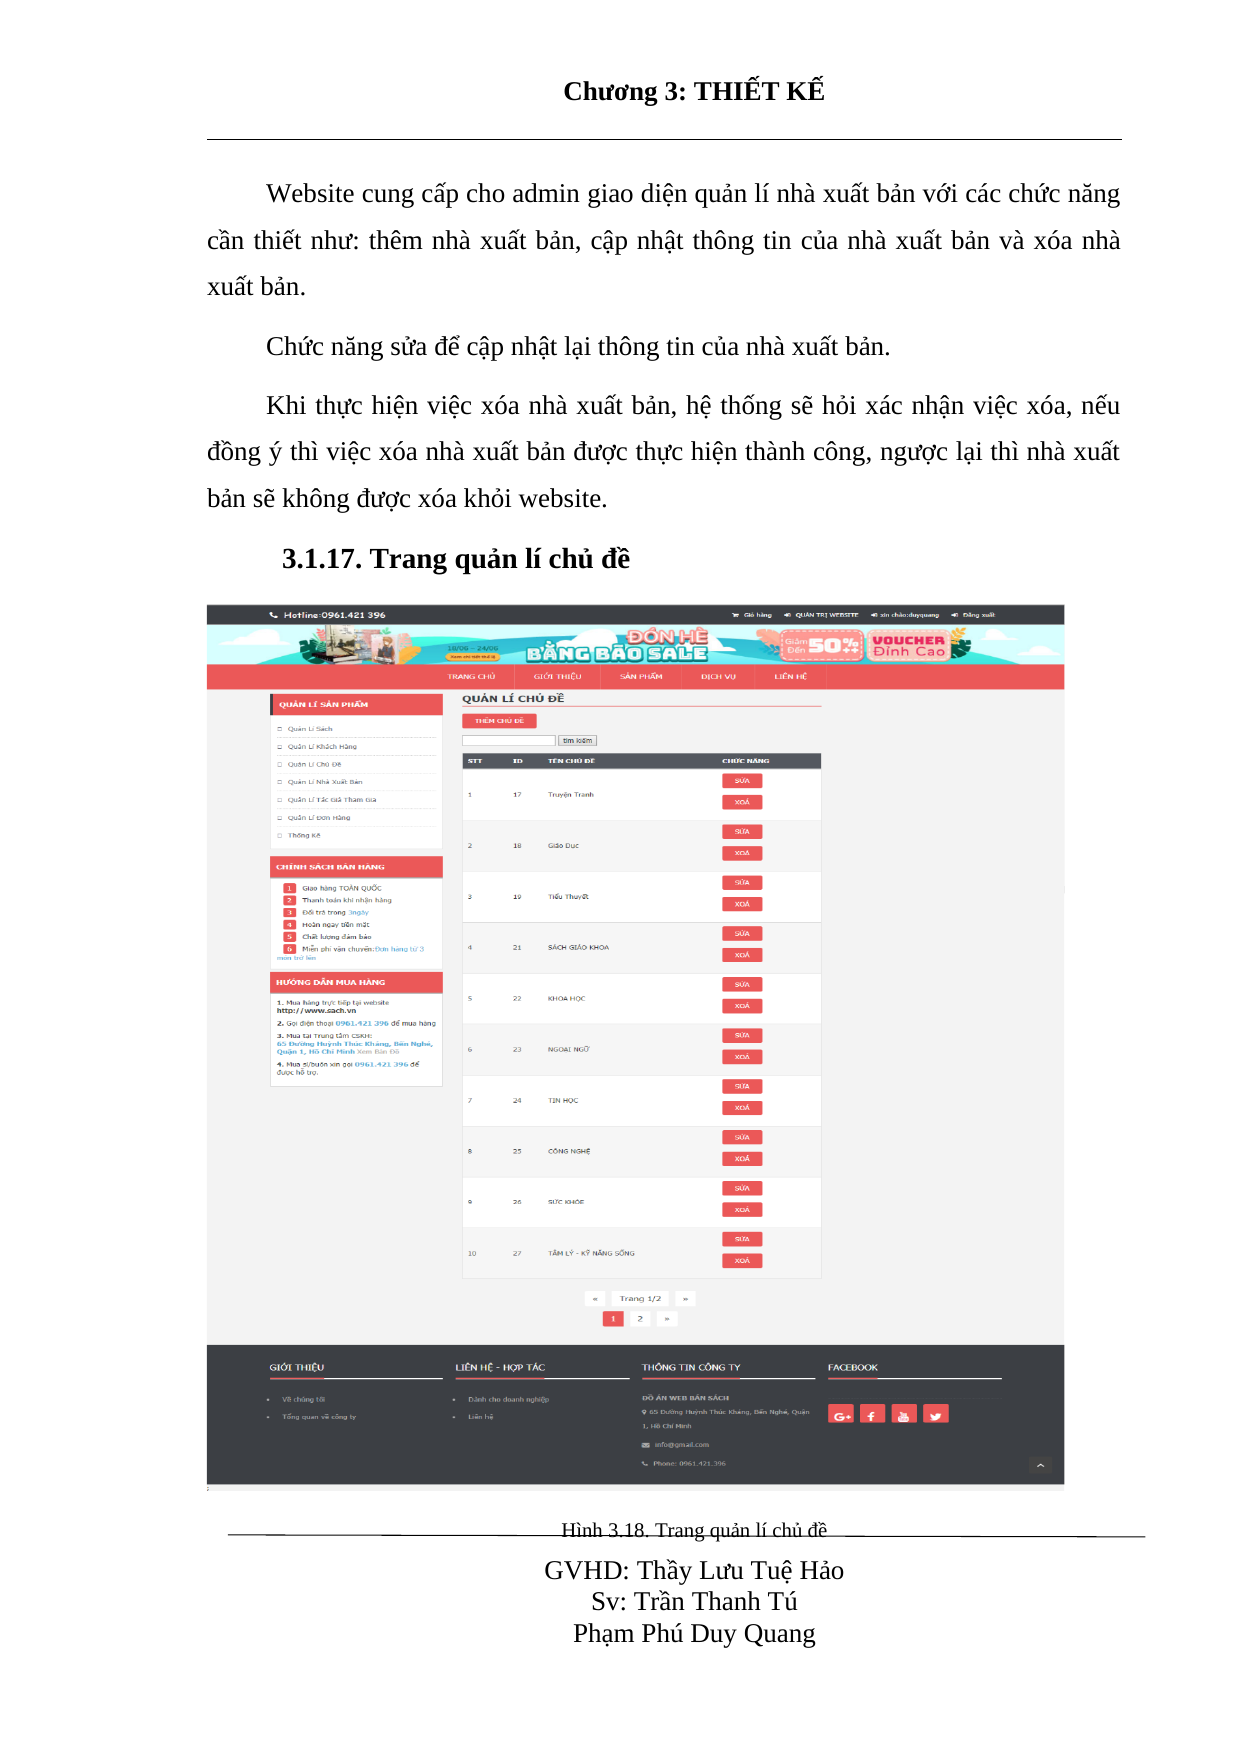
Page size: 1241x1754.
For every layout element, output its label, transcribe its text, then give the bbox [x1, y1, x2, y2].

text Chức năng sửa để cập nhật lại thông tin của nhà xuất bản. [207, 330, 1122, 361]
text Khi thực hiện việc xóa nhà xuất bản, hệ thống sẽ hỏi xác nhận việc xóa, nếu đồng ý thì việc xóa nhà xuất bản được thực hiện thành công, ngược lại thì nhà xuất bản sẽ không được xóa khỏi website. [207, 389, 1122, 513]
subtitle Trang quản lí chủ đề [282, 541, 1122, 575]
picture [206, 604, 1065, 1491]
text Website cung cấp cho admin giao diện quản lí nhà xuất bản với các chức năng cần thiết như: thêm nhà xuất bản, cập nhật thông tin của nhà xuất bản và xóa nhà xuất bản. [207, 177, 1122, 302]
